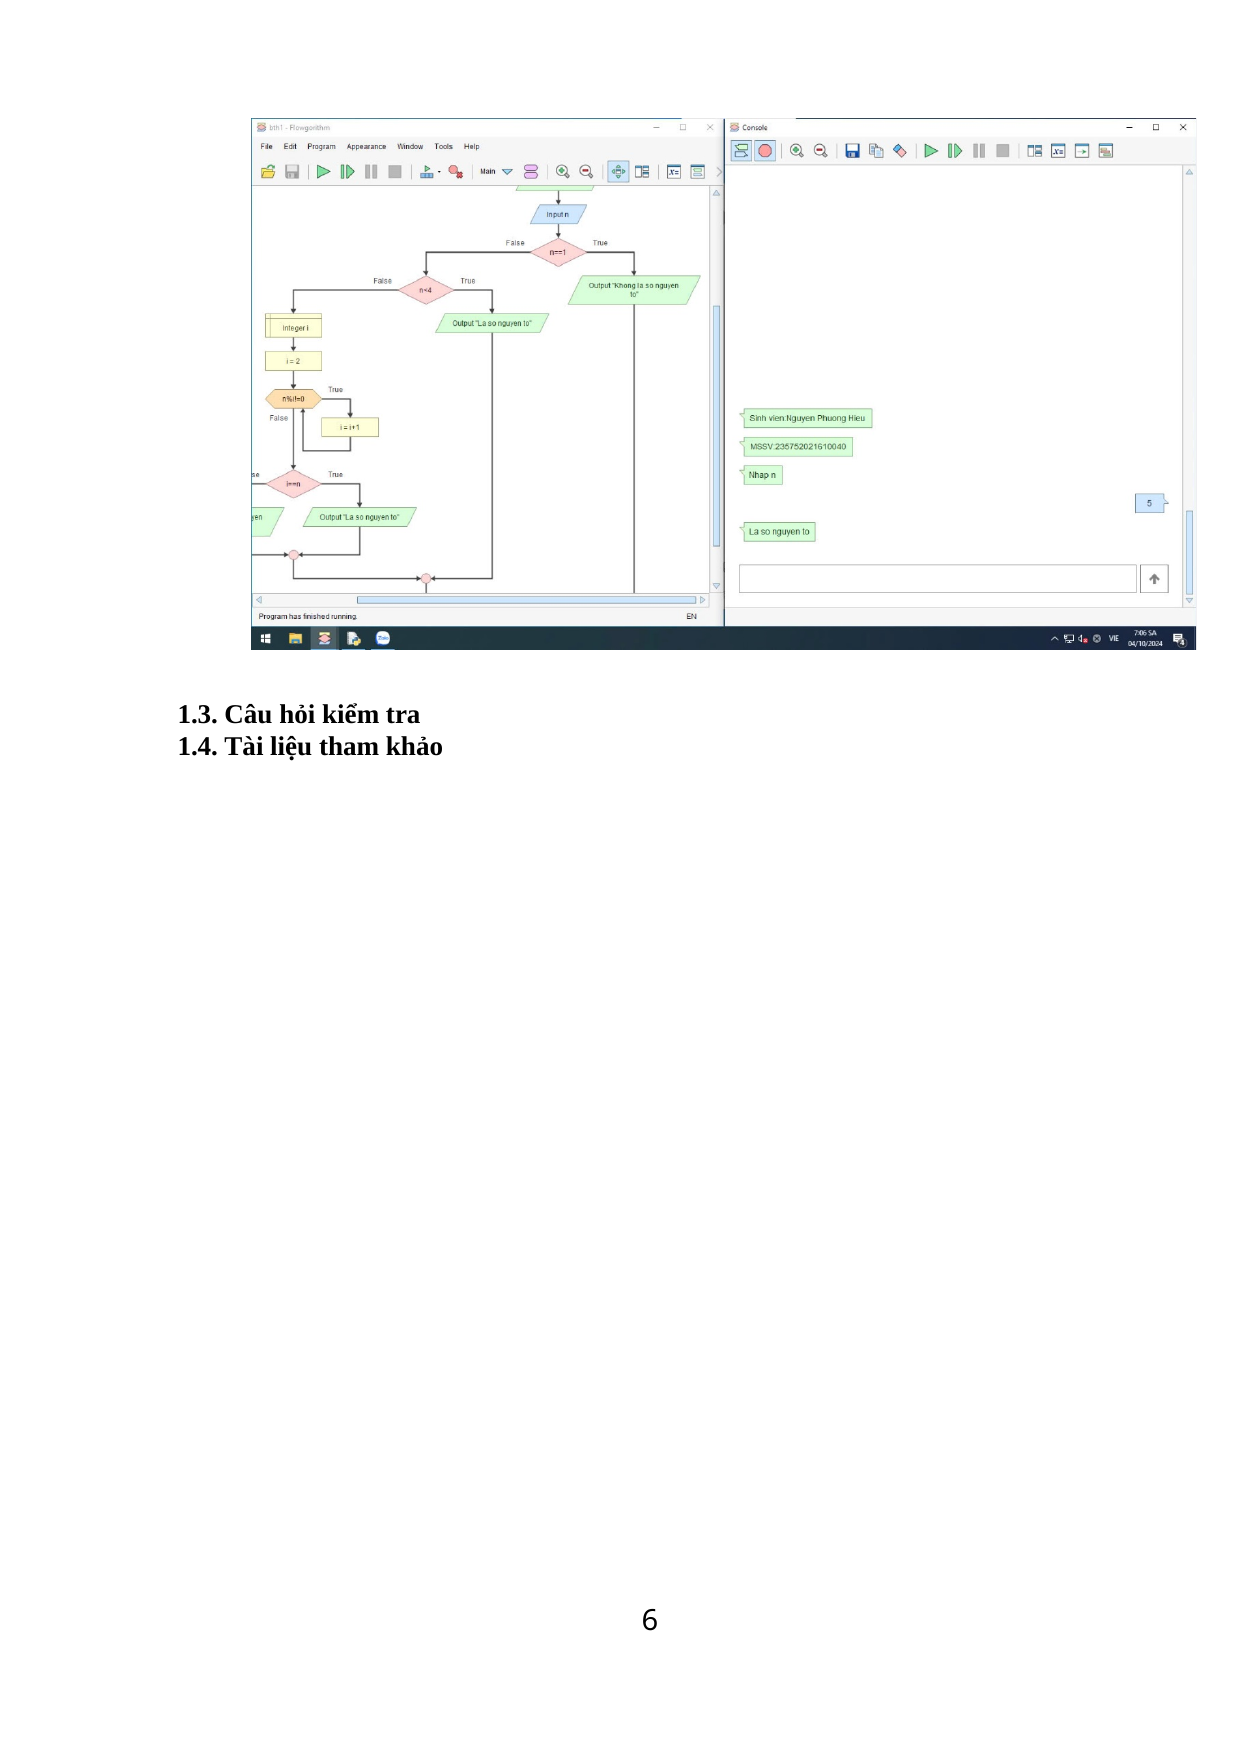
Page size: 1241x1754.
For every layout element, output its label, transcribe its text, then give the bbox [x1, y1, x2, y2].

picture [251, 118, 1197, 650]
list Câu hỏi kiểm tra [177, 698, 1122, 729]
list Tài liệu tham khảo [177, 729, 1122, 761]
